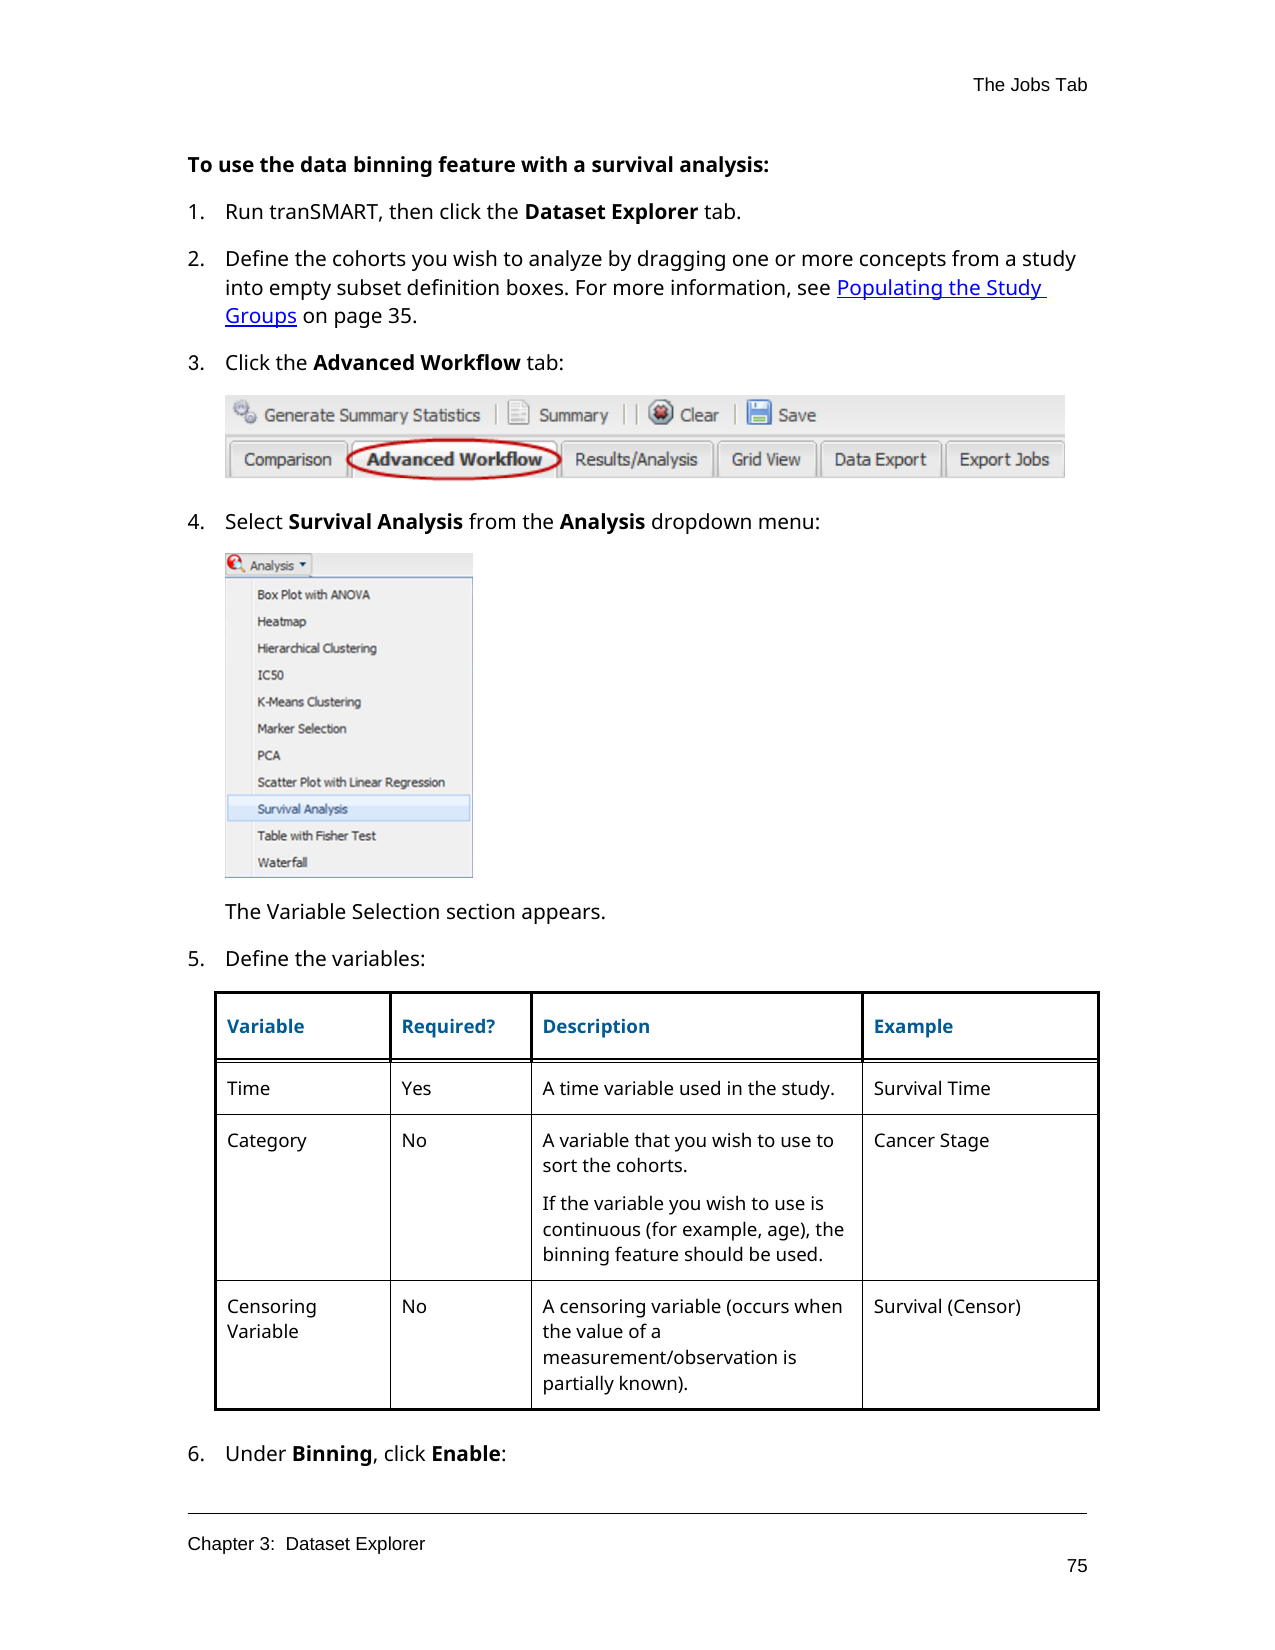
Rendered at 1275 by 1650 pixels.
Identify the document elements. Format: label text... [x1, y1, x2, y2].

table_cell Survival (Censor) [863, 1281, 1097, 1408]
list The Variable Selection section appears. [225, 897, 1087, 925]
list Under Binning, click Enable: [187, 1439, 1087, 1468]
list Click the Advanced Workflow tab: [187, 348, 1087, 377]
picture [225, 395, 1065, 488]
table_cell Time [217, 1063, 390, 1113]
table_header Example [864, 994, 1097, 1058]
table_cell A time variable used in the study. [532, 1063, 862, 1113]
table_header Variable [217, 994, 389, 1058]
table_cell Yes [391, 1063, 531, 1113]
table_cell Cancer Stage [863, 1115, 1097, 1280]
table_header Required? [392, 994, 530, 1058]
list Run tranSMART, then click the Dataset Explorer tab. [187, 197, 1087, 226]
table_cell No [391, 1115, 531, 1280]
table_cell No [391, 1281, 531, 1408]
list Define the variables: [187, 944, 1087, 972]
table_cell Censoring Variable [217, 1281, 390, 1408]
table_cell A censoring variable (occurs when the value of a measurement/observation is partially known). [532, 1281, 862, 1408]
table_cell Category [217, 1115, 390, 1280]
table_cell Survival Time [863, 1063, 1097, 1113]
table_header Description [533, 994, 861, 1058]
list To use the data binning feature with a survival analysis: [187, 150, 1087, 178]
table_cell A variable that you wish to use to sort the cohorts. If the variable you wish to use is continuous (for example, age), the binning feature should be used. [532, 1115, 862, 1280]
list Select Survival Analysis from the Analysis dropdown menu: [187, 507, 1087, 535]
picture [225, 553, 473, 878]
